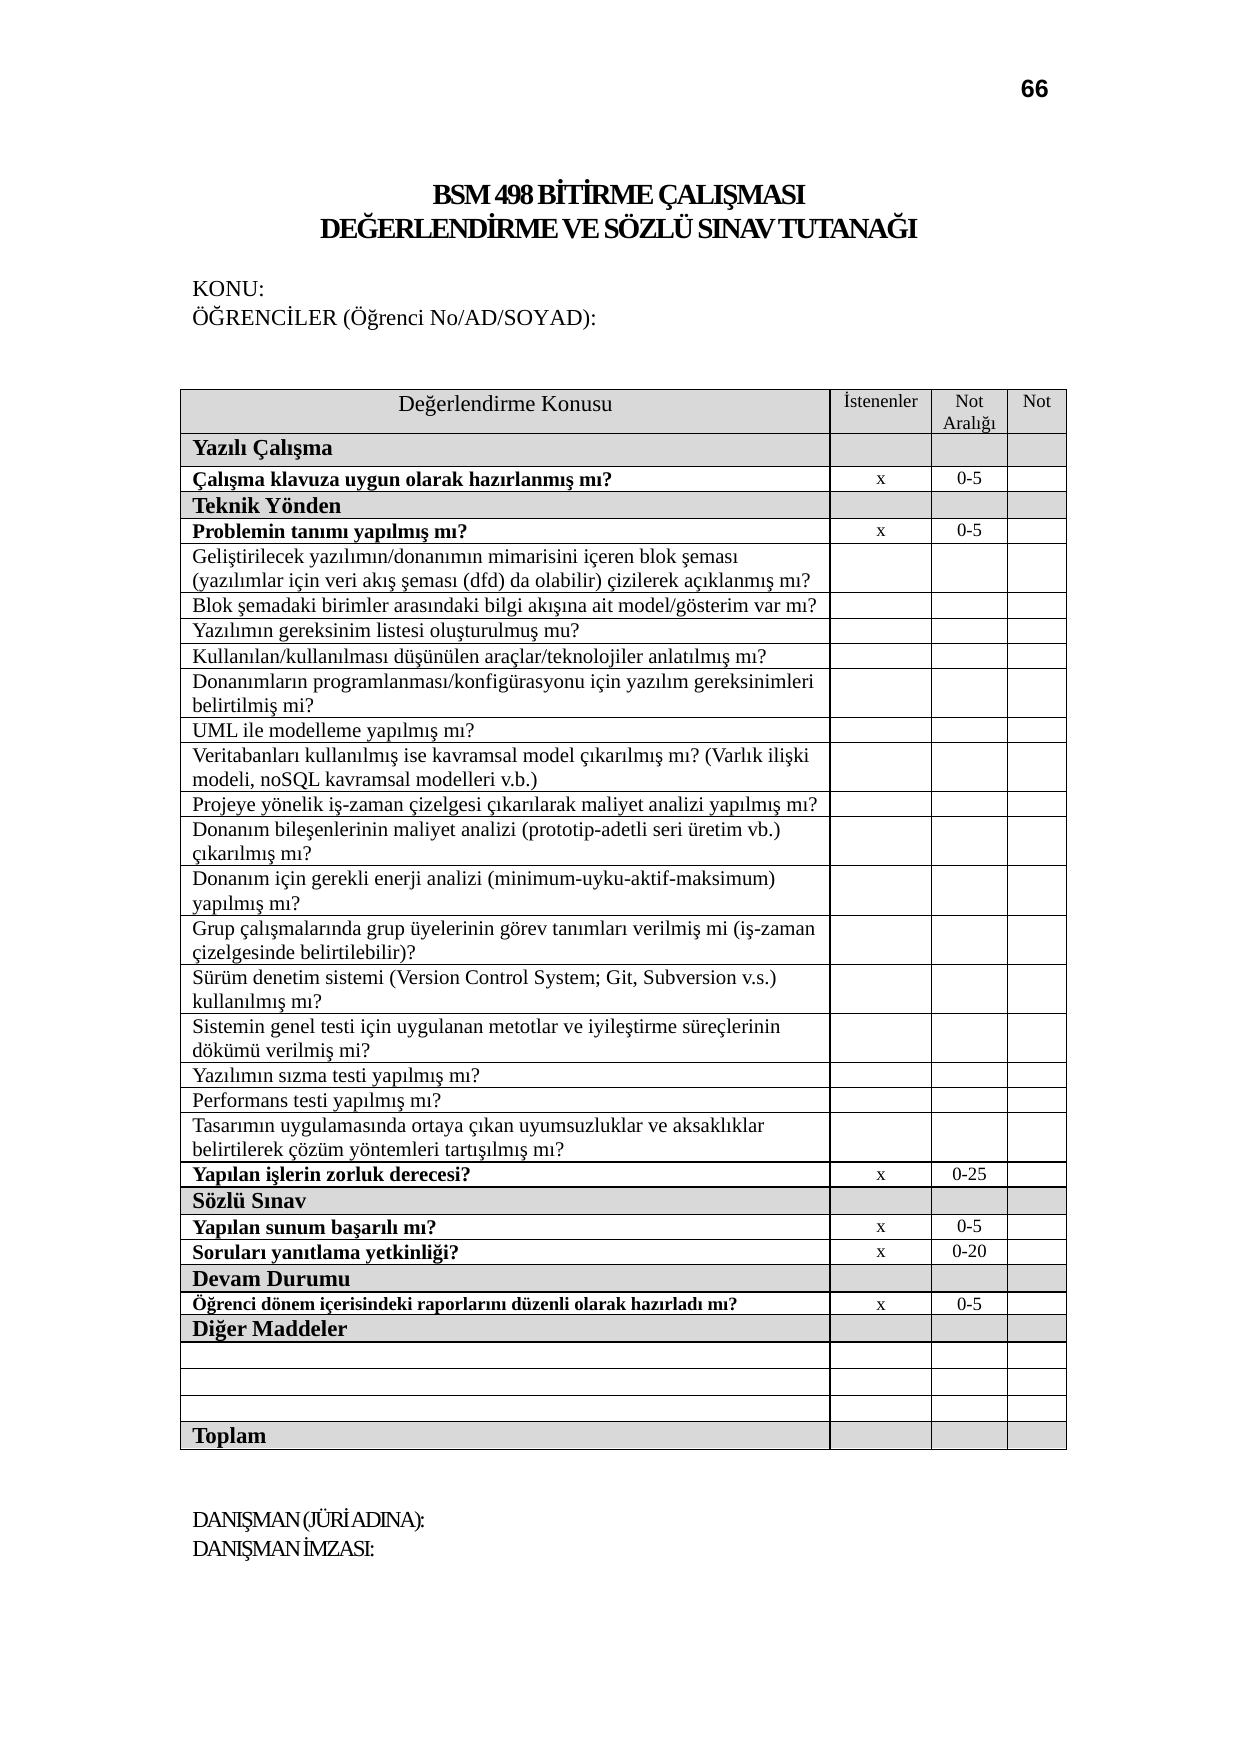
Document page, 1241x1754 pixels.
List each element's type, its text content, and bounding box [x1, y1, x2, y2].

table_cell Geliştirilecek yazılımın/donanımın mimarisini içeren blok şeması (yazılımlar için veri akış şeması (dfd) da olabilir) çizilerek açıklanmış mı? [181, 544, 829, 592]
table_cell x [831, 1163, 931, 1186]
table_cell [181, 1343, 829, 1368]
table_cell Grup çalışmalarında grup üyelerinin görev tanımları verilmiş mi (iş-zaman çizelgesinde belirtilebilir)? [181, 916, 829, 964]
table_cell [1008, 866, 1066, 914]
table_cell [1008, 1215, 1066, 1239]
table_cell [1008, 743, 1066, 791]
table_cell 0-5 [932, 1293, 1007, 1314]
table_cell [1008, 1343, 1066, 1368]
table_cell [1008, 965, 1066, 1013]
text Değerlendİrme ve Sözlü Sınav Tutanağı [192, 211, 1048, 244]
table_cell [831, 866, 931, 914]
table_cell [932, 1396, 1007, 1421]
table_cell Çalışma klavuza uygun olarak hazırlanmış mı? [181, 467, 829, 491]
table_cell [1008, 1396, 1066, 1421]
table_cell [1008, 916, 1066, 964]
table_cell [831, 792, 931, 816]
table_cell Sistemin genel testi için uygulanan metotlar ve iyileştirme süreçlerinin dökümü verilmiş mi? [181, 1014, 829, 1062]
table_cell [932, 1014, 1007, 1062]
table_cell [1008, 1063, 1066, 1087]
table_cell Donanım bileşenlerinin maliyet analizi (prototip-adetli seri üretim vb.) çıkarılmış mı? [181, 817, 829, 865]
table_cell [1008, 718, 1066, 742]
table_cell [1008, 492, 1066, 518]
text KONU: [192, 275, 1048, 302]
table_cell [1008, 1240, 1066, 1264]
text danışman imzası: [192, 1535, 1048, 1561]
table_cell [1008, 1113, 1066, 1161]
table_cell Yapılan sunum başarılı mı? [181, 1215, 829, 1239]
table_cell [831, 1113, 931, 1161]
table_cell [831, 492, 931, 518]
table_cell Yazılımın gereksinim listesi oluşturulmuş mu? [181, 619, 829, 642]
table_cell [831, 1343, 931, 1368]
table_cell x [831, 1215, 931, 1239]
table_cell Öğrenci dönem içerisindeki raporlarını düzenli olarak hazırladı mı? [181, 1293, 829, 1314]
table_cell [932, 1343, 1007, 1368]
table_cell [932, 743, 1007, 791]
table_cell [1008, 1088, 1066, 1112]
table_cell [831, 1265, 931, 1291]
table_cell Soruları yanıtlama yetkinliği? [181, 1240, 829, 1264]
table_cell [181, 1369, 829, 1394]
table_cell [932, 817, 1007, 865]
table_header Değerlendirme Konusu [181, 390, 829, 433]
table_cell [831, 718, 931, 742]
table_cell x [831, 467, 931, 491]
table_cell [932, 866, 1007, 914]
table_cell [932, 1063, 1007, 1087]
table_cell [1008, 593, 1066, 617]
text ÖĞRENCİLER (Öğrenci No/AD/SOYAD): [192, 304, 1048, 330]
table_cell [831, 644, 931, 668]
table_cell [932, 792, 1007, 816]
table_cell [1008, 467, 1066, 491]
table_cell [1008, 1265, 1066, 1291]
table_cell [831, 544, 931, 592]
table_cell 0-20 [932, 1240, 1007, 1264]
table_cell [932, 593, 1007, 617]
table_cell Problemin tanımı yapılmış mı? [181, 519, 829, 543]
table_cell Diğer Maddeler [181, 1315, 829, 1341]
table_cell Veritabanları kullanılmış ise kavramsal model çıkarılmış mı? (Varlık ilişki modeli, noSQL kavramsal modelleri v.b.) [181, 743, 829, 791]
table_cell [1008, 669, 1066, 717]
table_cell [831, 1014, 931, 1062]
table_cell [831, 593, 931, 617]
table_cell Teknik Yönden [181, 492, 829, 518]
table_cell [1008, 792, 1066, 816]
table_cell [831, 1188, 931, 1214]
table_cell [932, 1088, 1007, 1112]
table_cell [932, 1188, 1007, 1214]
table_cell Yazılı Çalışma [181, 434, 829, 466]
table_cell Sözlü Sınav [181, 1188, 829, 1214]
table_cell x [831, 1293, 931, 1314]
text BSM 498 BİTİRME ÇALIŞMASI [192, 177, 1048, 211]
table_cell [932, 669, 1007, 717]
table_cell [831, 619, 931, 642]
table_cell [1008, 619, 1066, 642]
table_cell [932, 1422, 1007, 1448]
table_cell Blok şemadaki birimler arasındaki bilgi akışına ait model/gösterim var mı? [181, 593, 829, 617]
table_header İstenenler [831, 390, 931, 433]
table_cell [1008, 1422, 1066, 1448]
table_cell [831, 817, 931, 865]
table_cell [831, 669, 931, 717]
table_header Not Aralığı [932, 390, 1007, 433]
table_cell [1008, 544, 1066, 592]
table_cell 0-5 [932, 467, 1007, 491]
table_cell 0-25 [932, 1163, 1007, 1186]
table_cell [831, 1422, 931, 1448]
table_cell Sürüm denetim sistemi (Version Control System; Git, Subversion v.s.) kullanılmış mı? [181, 965, 829, 1013]
table_cell [831, 916, 931, 964]
table_cell [181, 1396, 829, 1421]
table_cell [831, 1088, 931, 1112]
table_cell [1008, 1188, 1066, 1214]
table_cell [1008, 519, 1066, 543]
table_cell Donanımların programlanması/konfigürasyonu için yazılım gereksinimleri belirtilmiş mi? [181, 669, 829, 717]
table_cell Projeye yönelik iş-zaman çizelgesi çıkarılarak maliyet analizi yapılmış mı? [181, 792, 829, 816]
table_cell [1008, 1315, 1066, 1341]
table_cell [1008, 1163, 1066, 1186]
table_cell [932, 916, 1007, 964]
table_cell [932, 1315, 1007, 1341]
table_cell [831, 1369, 931, 1394]
table_cell [1008, 817, 1066, 865]
table_cell [831, 1315, 931, 1341]
table_cell UML ile modelleme yapılmış mı? [181, 718, 829, 742]
table_cell Devam Durumu [181, 1265, 829, 1291]
table_cell [1008, 434, 1066, 466]
table_cell Donanım için gerekli enerji analizi (minimum-uyku-aktif-maksimum) yapılmış mı? [181, 866, 829, 914]
table_cell [932, 1113, 1007, 1161]
table_cell [932, 544, 1007, 592]
table_cell [1008, 1369, 1066, 1394]
table_cell Performans testi yapılmış mı? [181, 1088, 829, 1112]
table_cell Yapılan işlerin zorluk derecesi? [181, 1163, 829, 1186]
table_cell Kullanılan/kullanılması düşünülen araçlar/teknolojiler anlatılmış mı? [181, 644, 829, 668]
table_cell [932, 644, 1007, 668]
table_cell [932, 965, 1007, 1013]
table_cell [932, 1265, 1007, 1291]
table_cell [1008, 1014, 1066, 1062]
table_cell [831, 1396, 931, 1421]
table_cell [831, 1063, 931, 1087]
table_cell [932, 1369, 1007, 1394]
table_cell Toplam [181, 1422, 829, 1448]
table_cell Yazılımın sızma testi yapılmış mı? [181, 1063, 829, 1087]
table_cell [831, 743, 931, 791]
table_cell [1008, 644, 1066, 668]
table_header Not [1008, 390, 1066, 433]
table_cell x [831, 1240, 931, 1264]
table_cell [1008, 1293, 1066, 1314]
table_cell [831, 965, 931, 1013]
table_cell [932, 492, 1007, 518]
text Danışman (Jüri adına): [192, 1506, 1048, 1533]
table_cell x [831, 519, 931, 543]
table_cell Tasarımın uygulamasında ortaya çıkan uyumsuzluklar ve aksaklıklar belirtilerek çözüm yöntemleri tartışılmış mı? [181, 1113, 829, 1161]
table_cell [831, 434, 931, 466]
table_cell [932, 619, 1007, 642]
table_cell 0-5 [932, 519, 1007, 543]
table_cell [932, 434, 1007, 466]
table_cell 0-5 [932, 1215, 1007, 1239]
table_cell [932, 718, 1007, 742]
